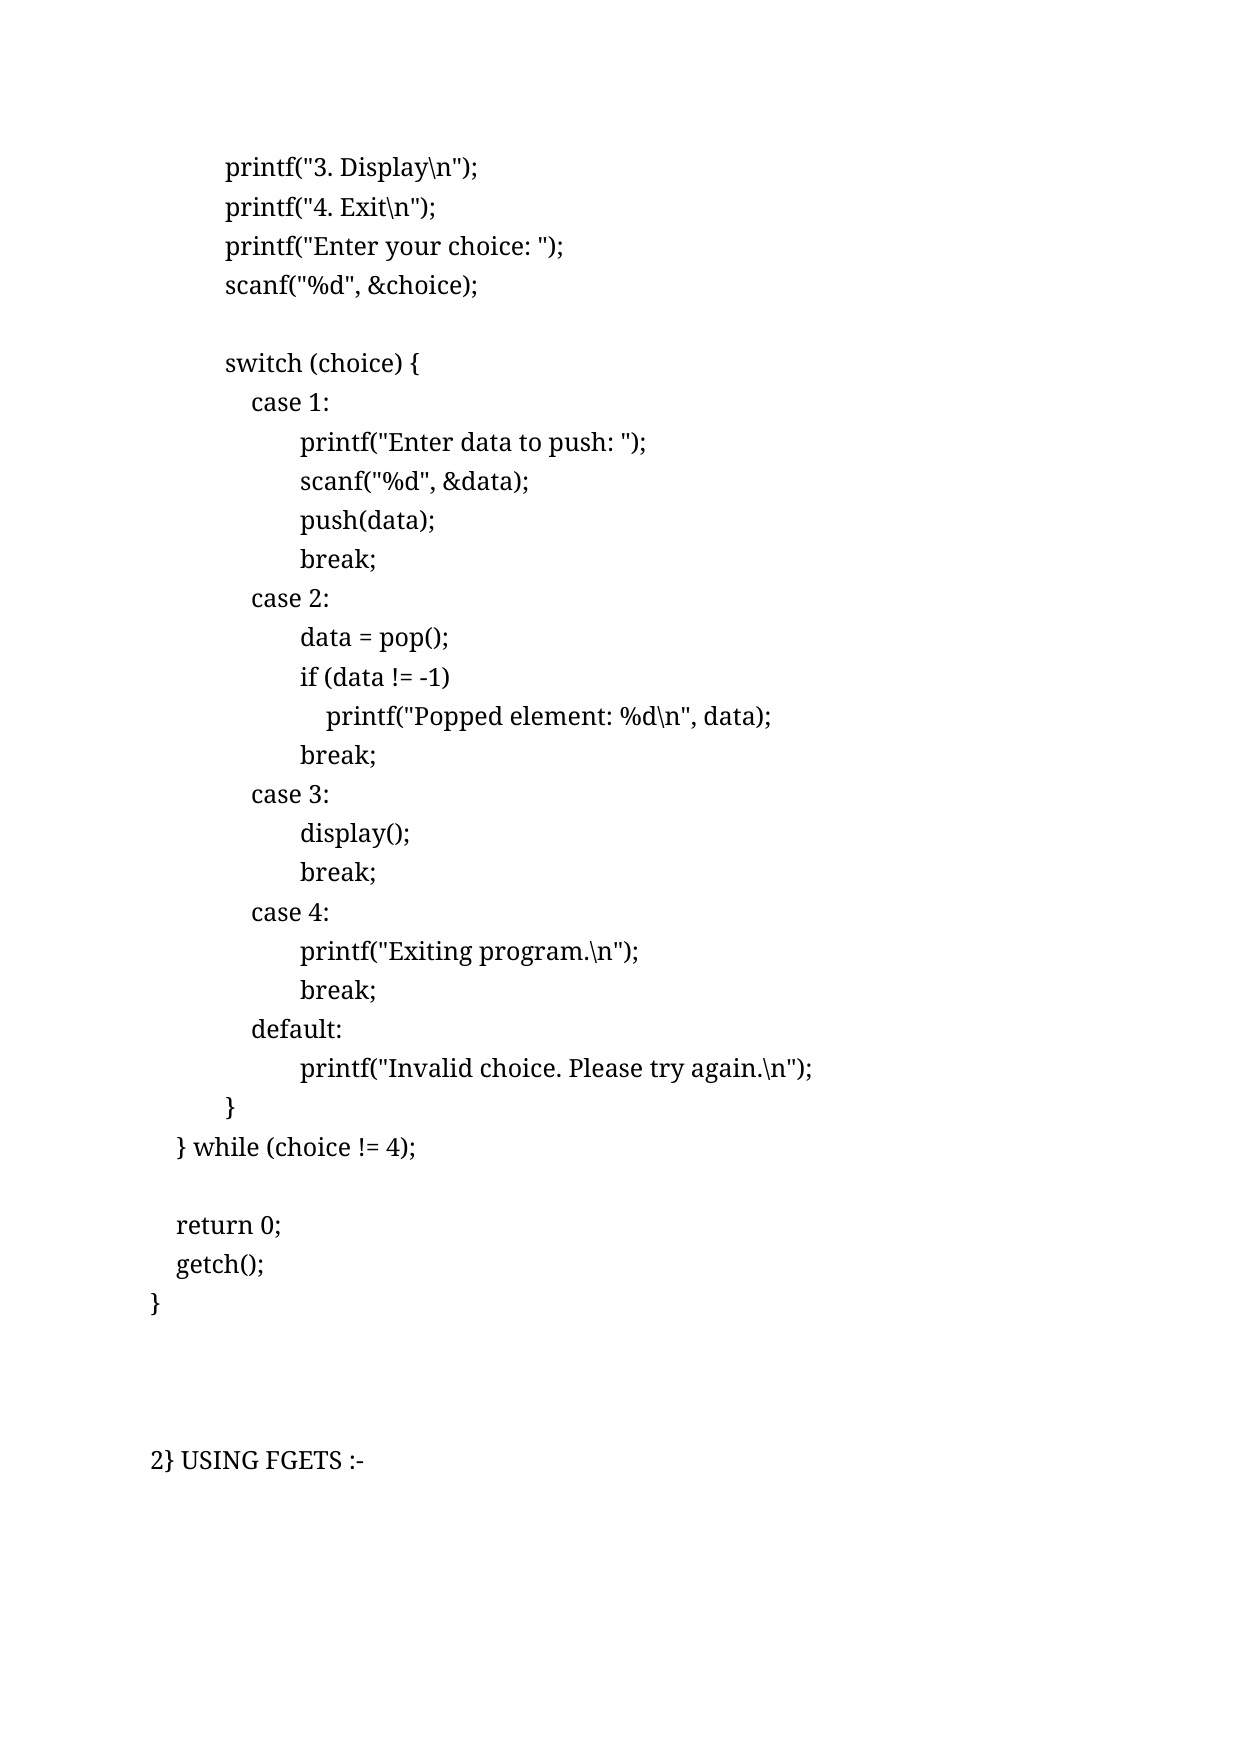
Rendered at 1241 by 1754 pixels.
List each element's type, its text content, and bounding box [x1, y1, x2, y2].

text scanf("%d", &data); [150, 463, 1090, 497]
text printf("Enter your choice: "); [150, 228, 1090, 262]
text break; [150, 737, 1090, 772]
text break; [150, 972, 1090, 1007]
text data = pop(); [150, 620, 1090, 654]
text display(); [150, 816, 1090, 850]
text default: [150, 1012, 1090, 1046]
text case 2: [150, 581, 1090, 615]
text 2} USING FGETS :- [150, 1442, 1090, 1477]
text break; [150, 855, 1090, 889]
text case 1: [150, 385, 1090, 419]
text break; [150, 542, 1090, 576]
text printf("4. Exit\n"); [150, 189, 1090, 223]
text printf("Invalid choice. Please try again.\n"); [150, 1051, 1090, 1085]
text printf("Exiting program.\n"); [150, 933, 1090, 967]
text case 3: [150, 777, 1090, 811]
text } while (choice != 4); [150, 1129, 1090, 1163]
text switch (choice) { [150, 346, 1090, 380]
text return 0; [150, 1207, 1090, 1242]
text push(data); [150, 502, 1090, 537]
text scanf("%d", &choice); [150, 267, 1090, 302]
text printf("Enter data to push: "); [150, 424, 1090, 458]
text getch(); [150, 1247, 1090, 1281]
text } [150, 1090, 1090, 1124]
text case 4: [150, 894, 1090, 928]
text if (data != -1) [150, 659, 1090, 693]
text printf("Popped element: %d\n", data); [150, 698, 1090, 732]
text printf("3. Display\n"); [150, 150, 1090, 184]
text } [150, 1286, 1090, 1320]
